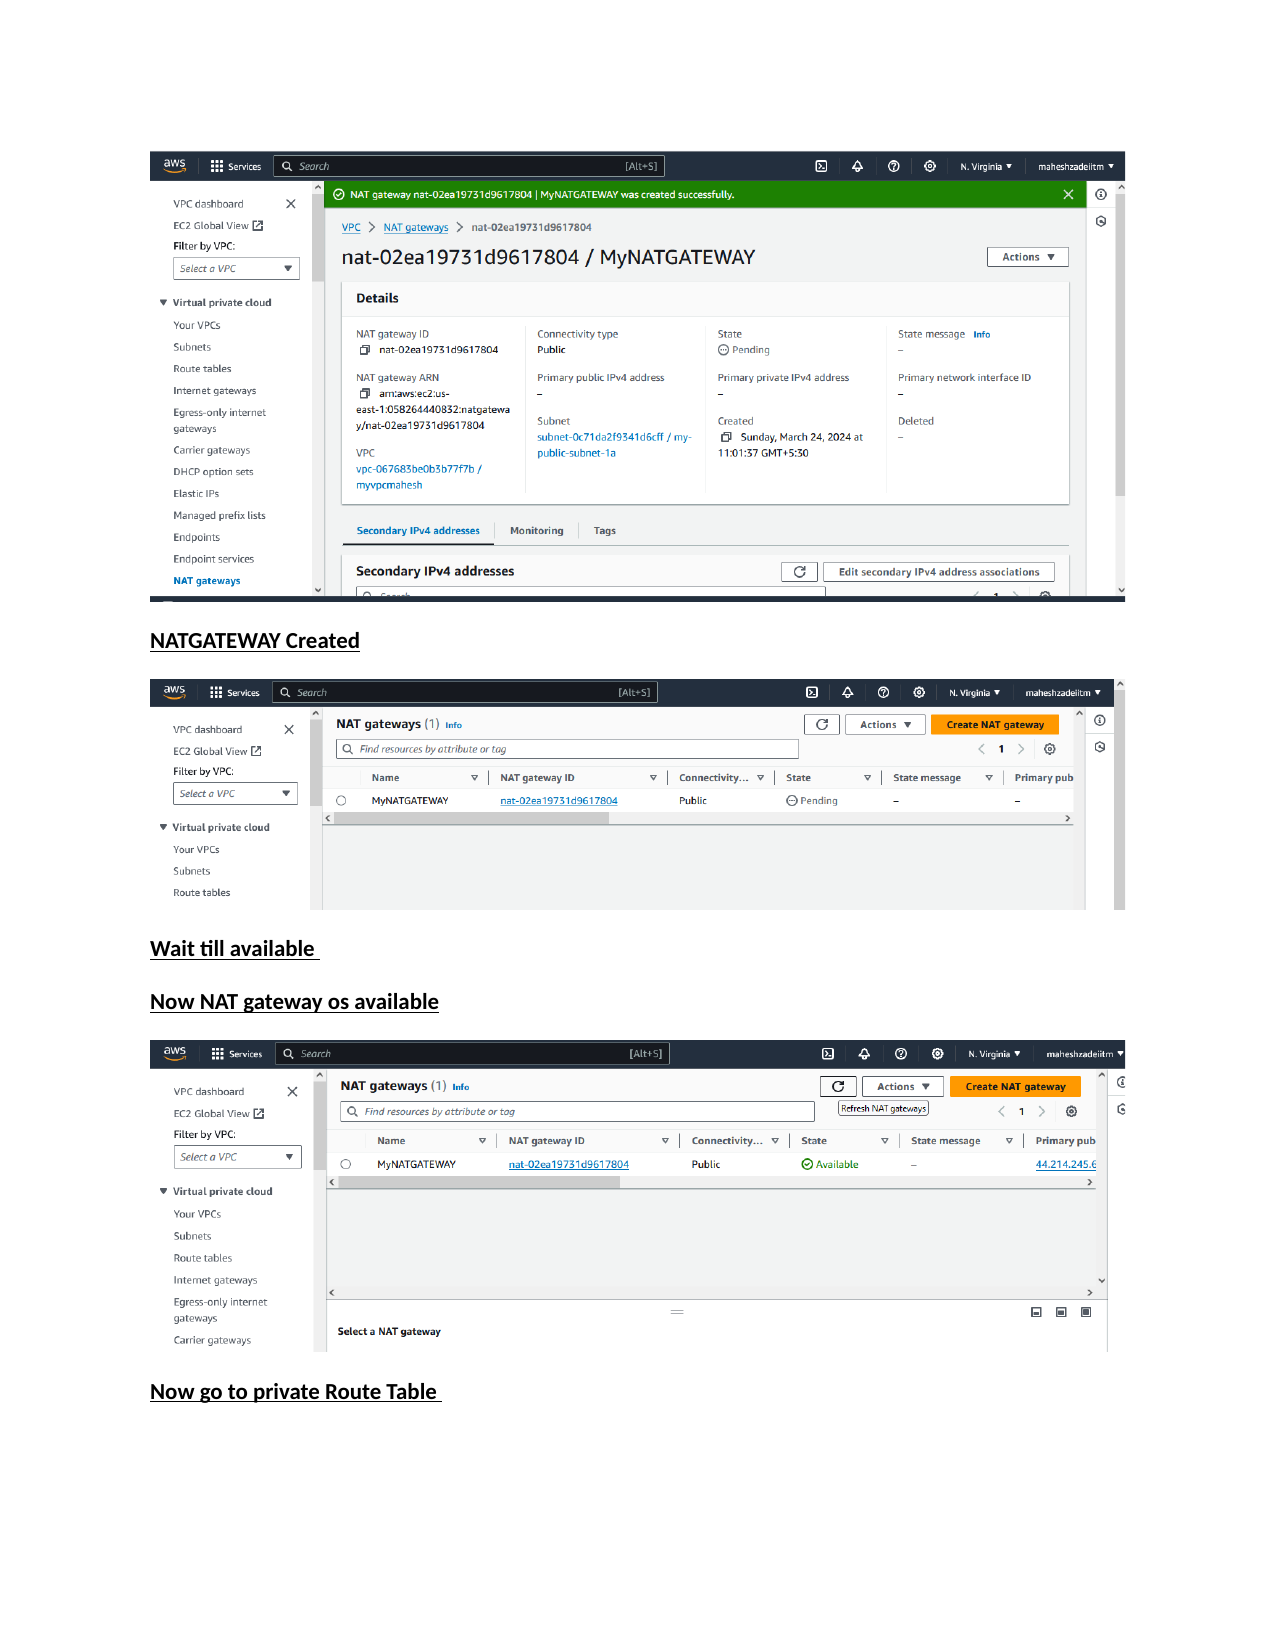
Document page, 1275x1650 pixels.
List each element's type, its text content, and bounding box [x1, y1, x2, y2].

text Now NAT gateway os available [150, 987, 1125, 1016]
text Wait till available [150, 934, 1125, 962]
picture [150, 1040, 1125, 1352]
picture [150, 679, 1125, 910]
text NATGATEWAY Created [150, 627, 1125, 655]
picture [150, 150, 1125, 602]
text Now go to private Route Table [150, 1377, 1125, 1405]
